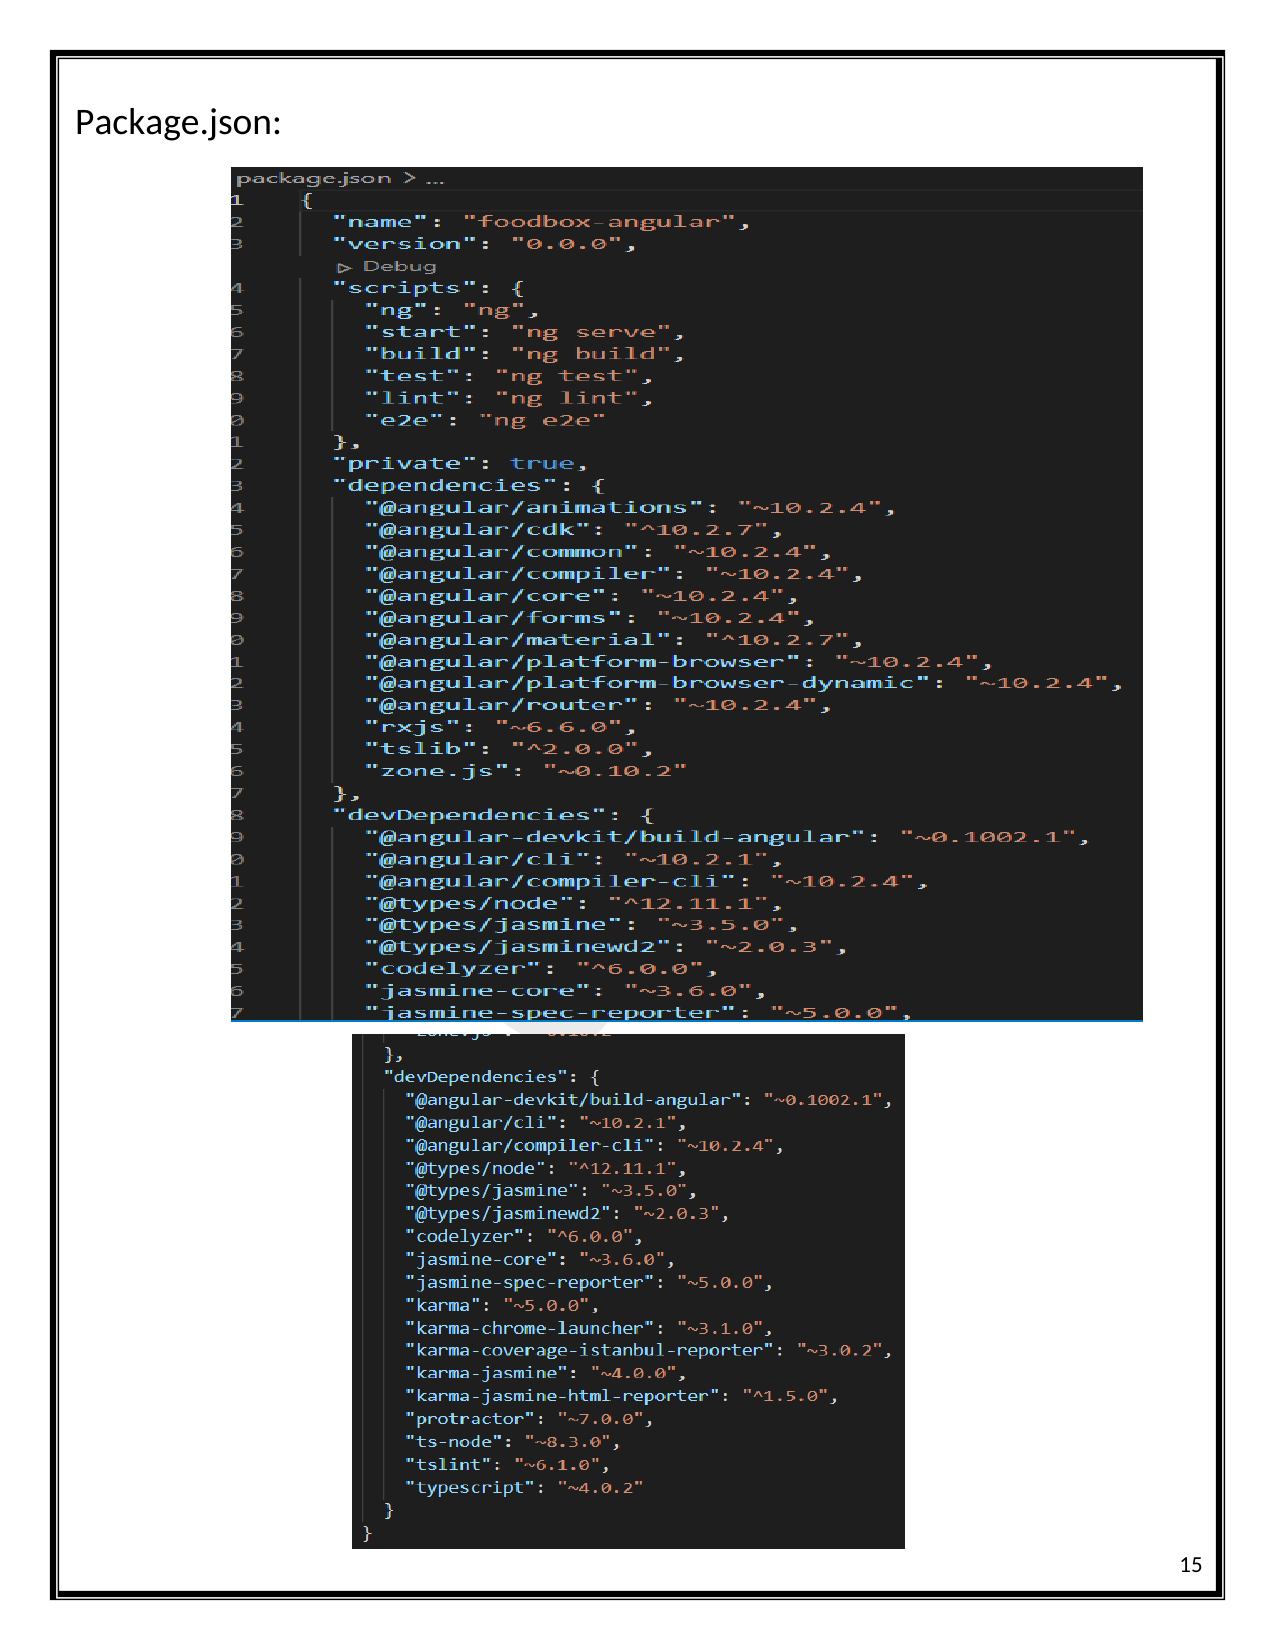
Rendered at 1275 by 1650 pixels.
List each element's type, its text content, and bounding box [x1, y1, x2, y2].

subtitle Package.json: [75, 98, 1196, 144]
picture [231, 167, 1143, 1022]
picture [352, 1034, 905, 1549]
